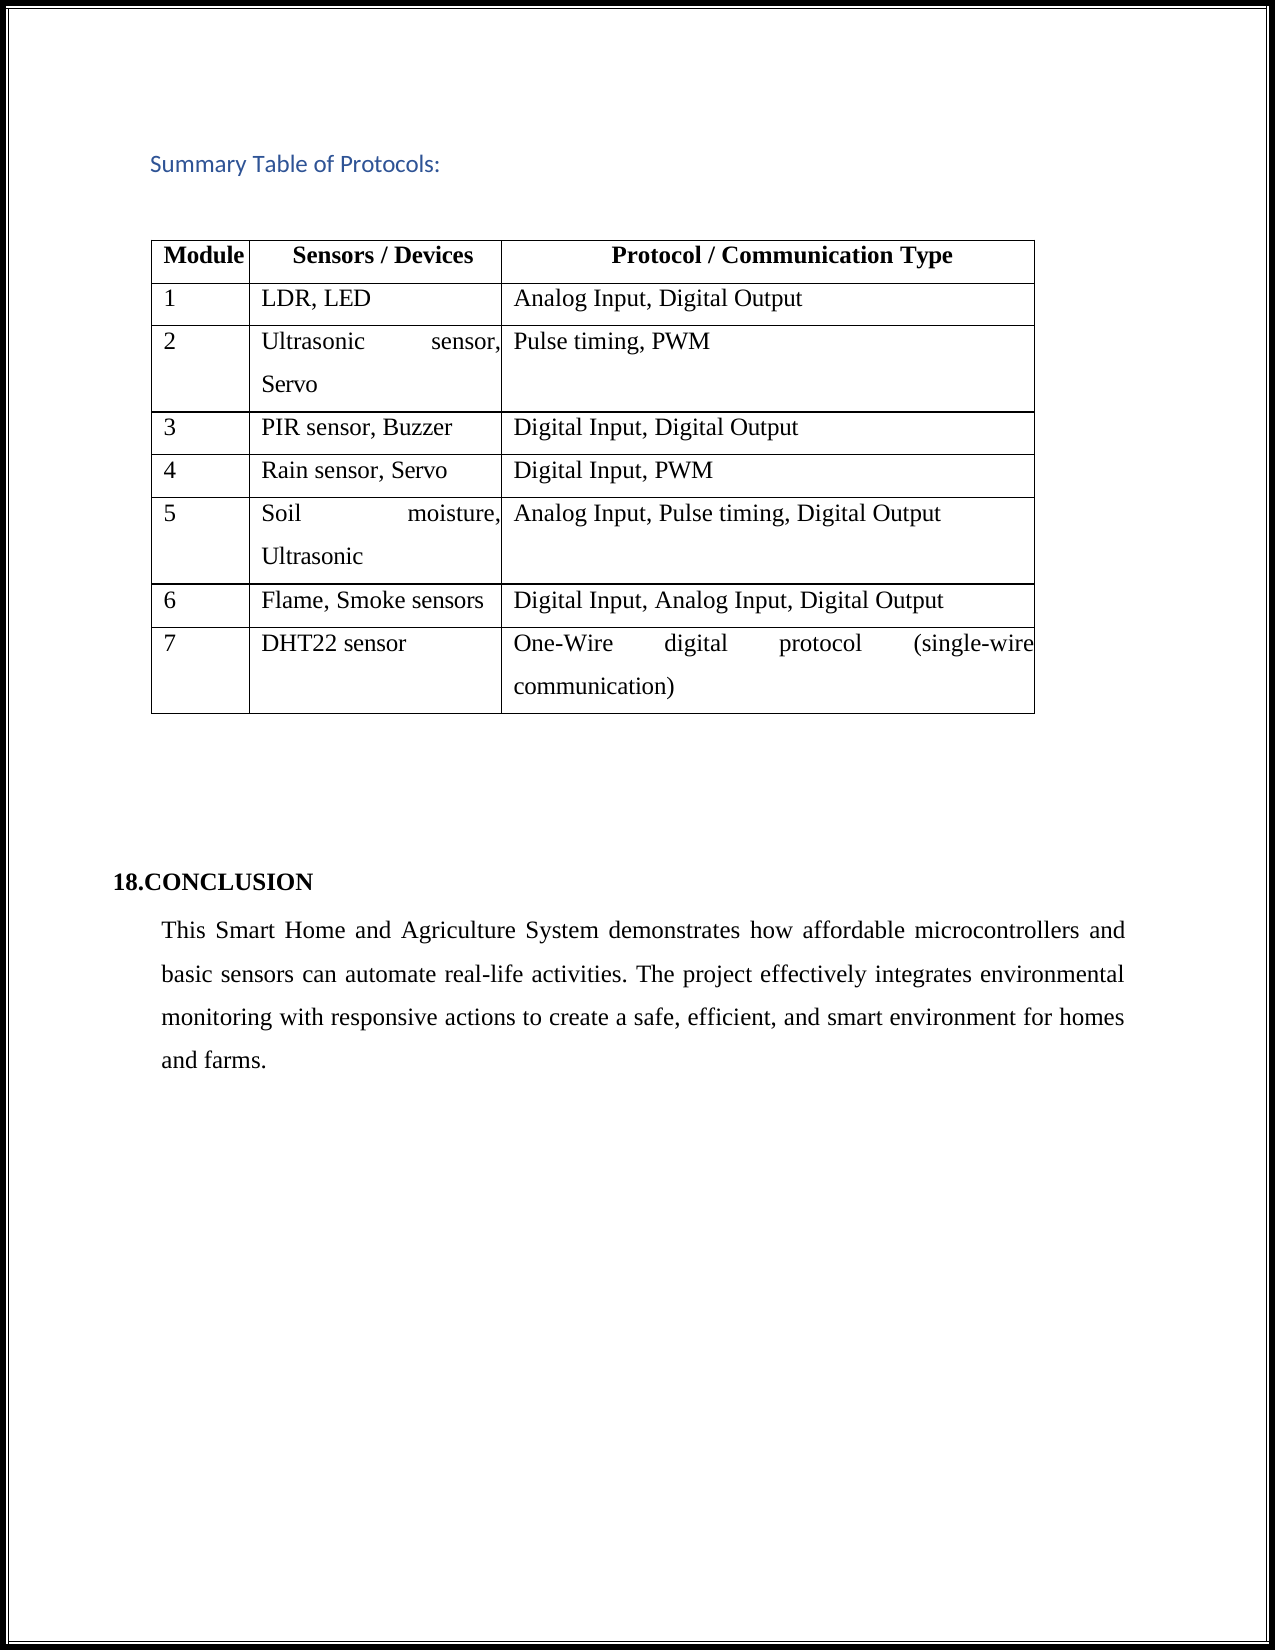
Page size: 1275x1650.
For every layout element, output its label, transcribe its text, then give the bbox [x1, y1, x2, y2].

subtitle Summary Table of Protocols: [150, 148, 1162, 178]
table_header Flame, Smoke sensors [250, 585, 501, 627]
table_header 6 [152, 585, 249, 627]
table_cell 2 [152, 326, 249, 411]
table_header Module [152, 241, 249, 282]
table_header Protocol / Communication Type [502, 241, 1034, 282]
table_cell 5 [152, 498, 249, 583]
text This Smart Home and Agriculture System demonstrates how affordable microcontrollers and basic sensors can automate real-life activities. The project effectively integrates environmental monitoring with responsive actions to create a safe, efficient, and smart environment for homes and farms. [161, 916, 1125, 1074]
table_header Digital Input, Analog Input, Digital Output [502, 585, 1034, 627]
table_cell Pulse timing, PWM [502, 326, 1034, 411]
table_header Sensors / Devices [250, 241, 501, 282]
table_cell LDR, LED [250, 284, 501, 325]
table_cell 3 [152, 413, 249, 454]
table_cell 1 [152, 284, 249, 325]
table_cell Digital Input, Digital Output [502, 413, 1034, 454]
table_cell Soil moisture, Ultrasonic [250, 498, 501, 583]
table_cell DHT22 sensor [250, 628, 501, 713]
table_cell Analog Input, Pulse timing, Digital Output [502, 498, 1034, 583]
table_cell 7 [152, 628, 249, 713]
table_cell Digital Input, PWM [502, 455, 1034, 497]
table_cell Rain sensor, Servo [250, 455, 501, 497]
table_cell Ultrasonic sensor, Servo [250, 326, 501, 411]
table_cell One-Wire digital protocol (single-wire communication) [502, 628, 1034, 713]
table_cell PIR sensor, Buzzer [250, 413, 501, 454]
subtitle 18.CONCLUSION [113, 867, 1162, 896]
table_cell 4 [152, 455, 249, 497]
table_cell Analog Input, Digital Output [502, 284, 1034, 325]
